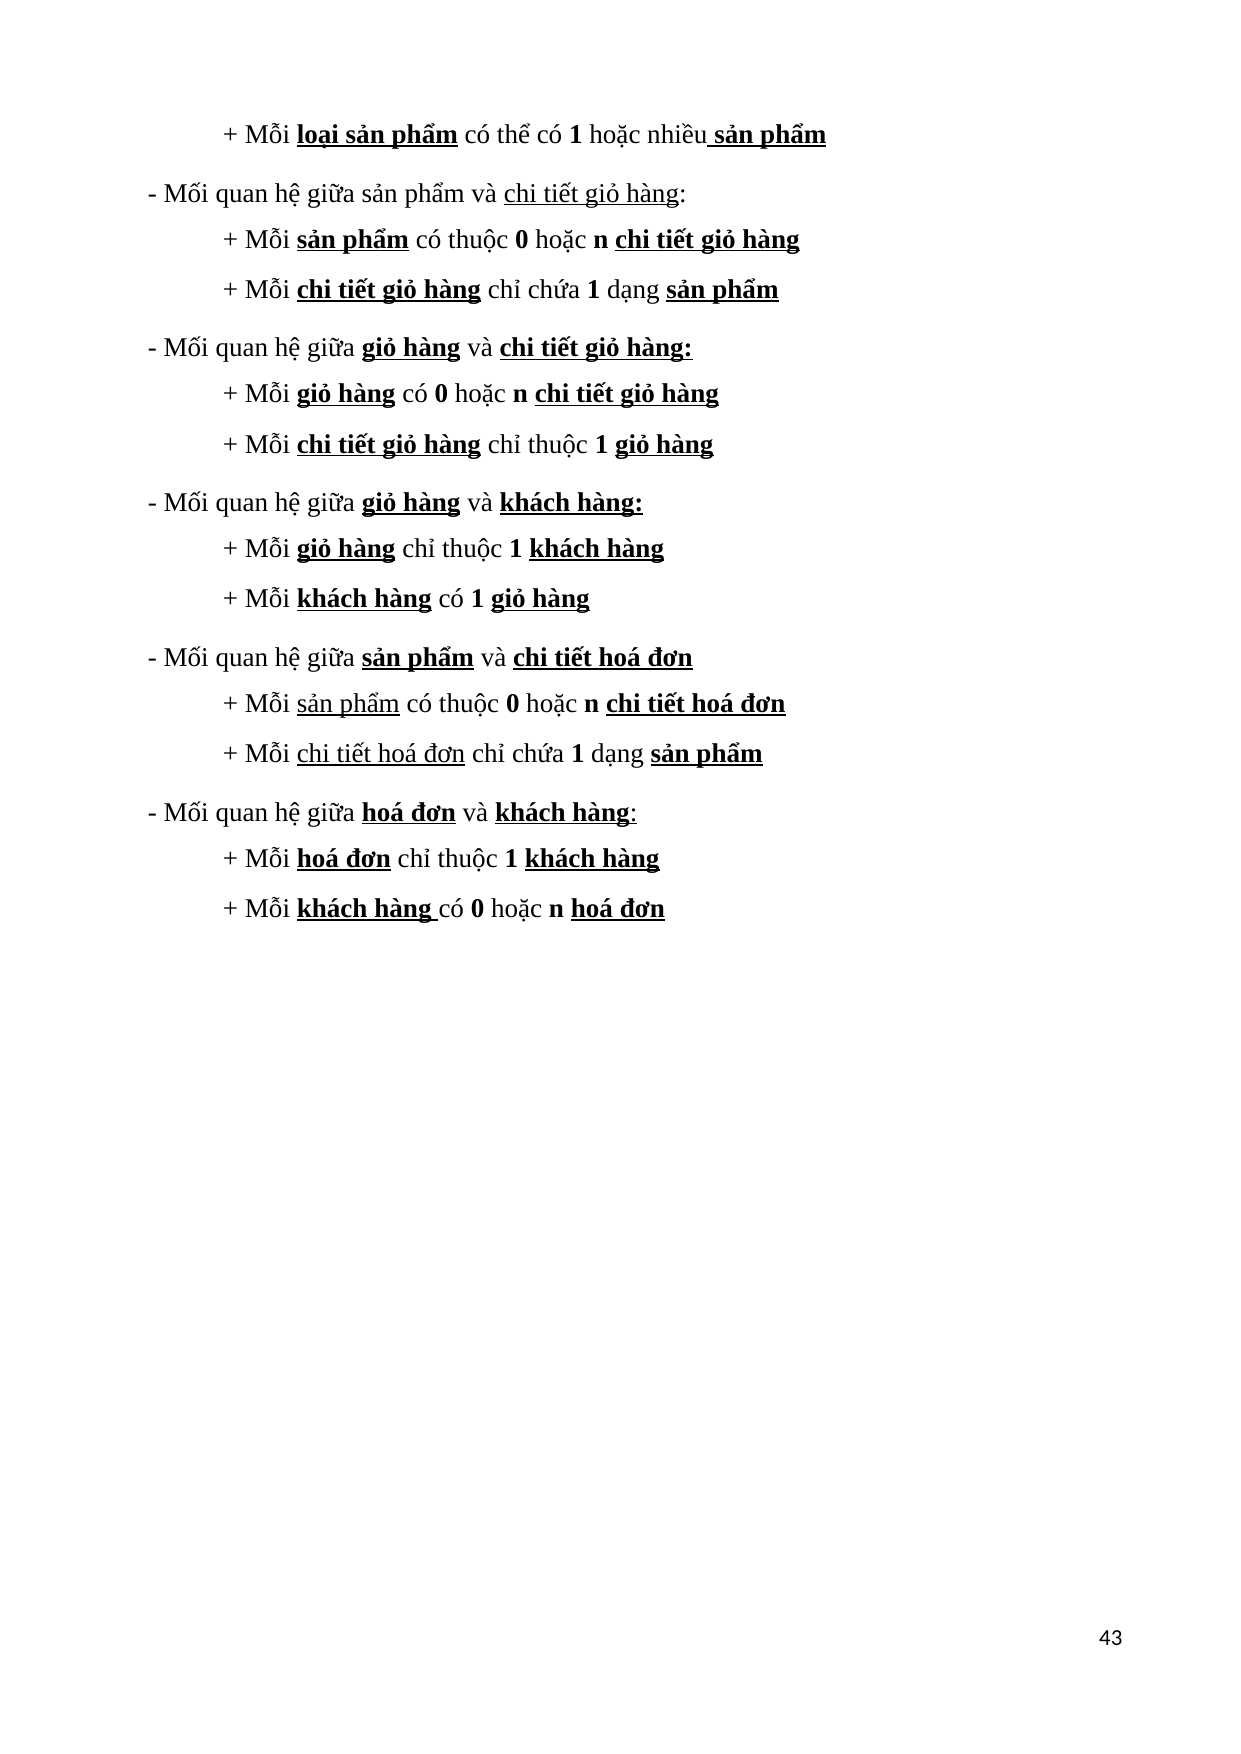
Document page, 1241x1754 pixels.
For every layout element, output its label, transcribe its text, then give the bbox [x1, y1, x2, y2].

text - Mối quan hệ giữa sản phẩm và chi tiết giỏ hàng: [148, 177, 1122, 208]
text - Mối quan hệ giữa hoá đơn và khách hàng: [148, 796, 1122, 827]
text + Mỗi chi tiết hoá đơn chỉ chứa 1 dạng sản phẩm [223, 737, 1122, 768]
text + Mỗi sản phẩm có thuộc 0 hoặc n chi tiết hoá đơn [223, 687, 1122, 718]
text - Mối quan hệ giữa sản phẩm và chi tiết hoá đơn [148, 641, 1122, 672]
text - Mối quan hệ giữa giỏ hàng và chi tiết giỏ hàng: [148, 331, 1122, 363]
text + Mỗi khách hàng có 1 giỏ hàng [223, 582, 1122, 614]
text - Mối quan hệ giữa giỏ hàng và khách hàng: [148, 486, 1122, 517]
text + Mỗi khách hàng có 0 hoặc n hoá đơn [223, 892, 1122, 923]
text + Mỗi hoá đơn chỉ thuộc 1 khách hàng [223, 842, 1122, 873]
text + Mỗi loại sản phẩm có thể có 1 hoặc nhiều sản phẩm [223, 118, 1122, 149]
text + Mỗi chi tiết giỏ hàng chỉ chứa 1 dạng sản phẩm [223, 273, 1122, 304]
text + Mỗi chi tiết giỏ hàng chỉ thuộc 1 giỏ hàng [223, 428, 1122, 459]
text + Mỗi sản phẩm có thuộc 0 hoặc n chi tiết giỏ hàng [223, 223, 1122, 254]
text + Mỗi giỏ hàng chỉ thuộc 1 khách hàng [223, 532, 1122, 563]
text + Mỗi giỏ hàng có 0 hoặc n chi tiết giỏ hàng [223, 377, 1122, 409]
